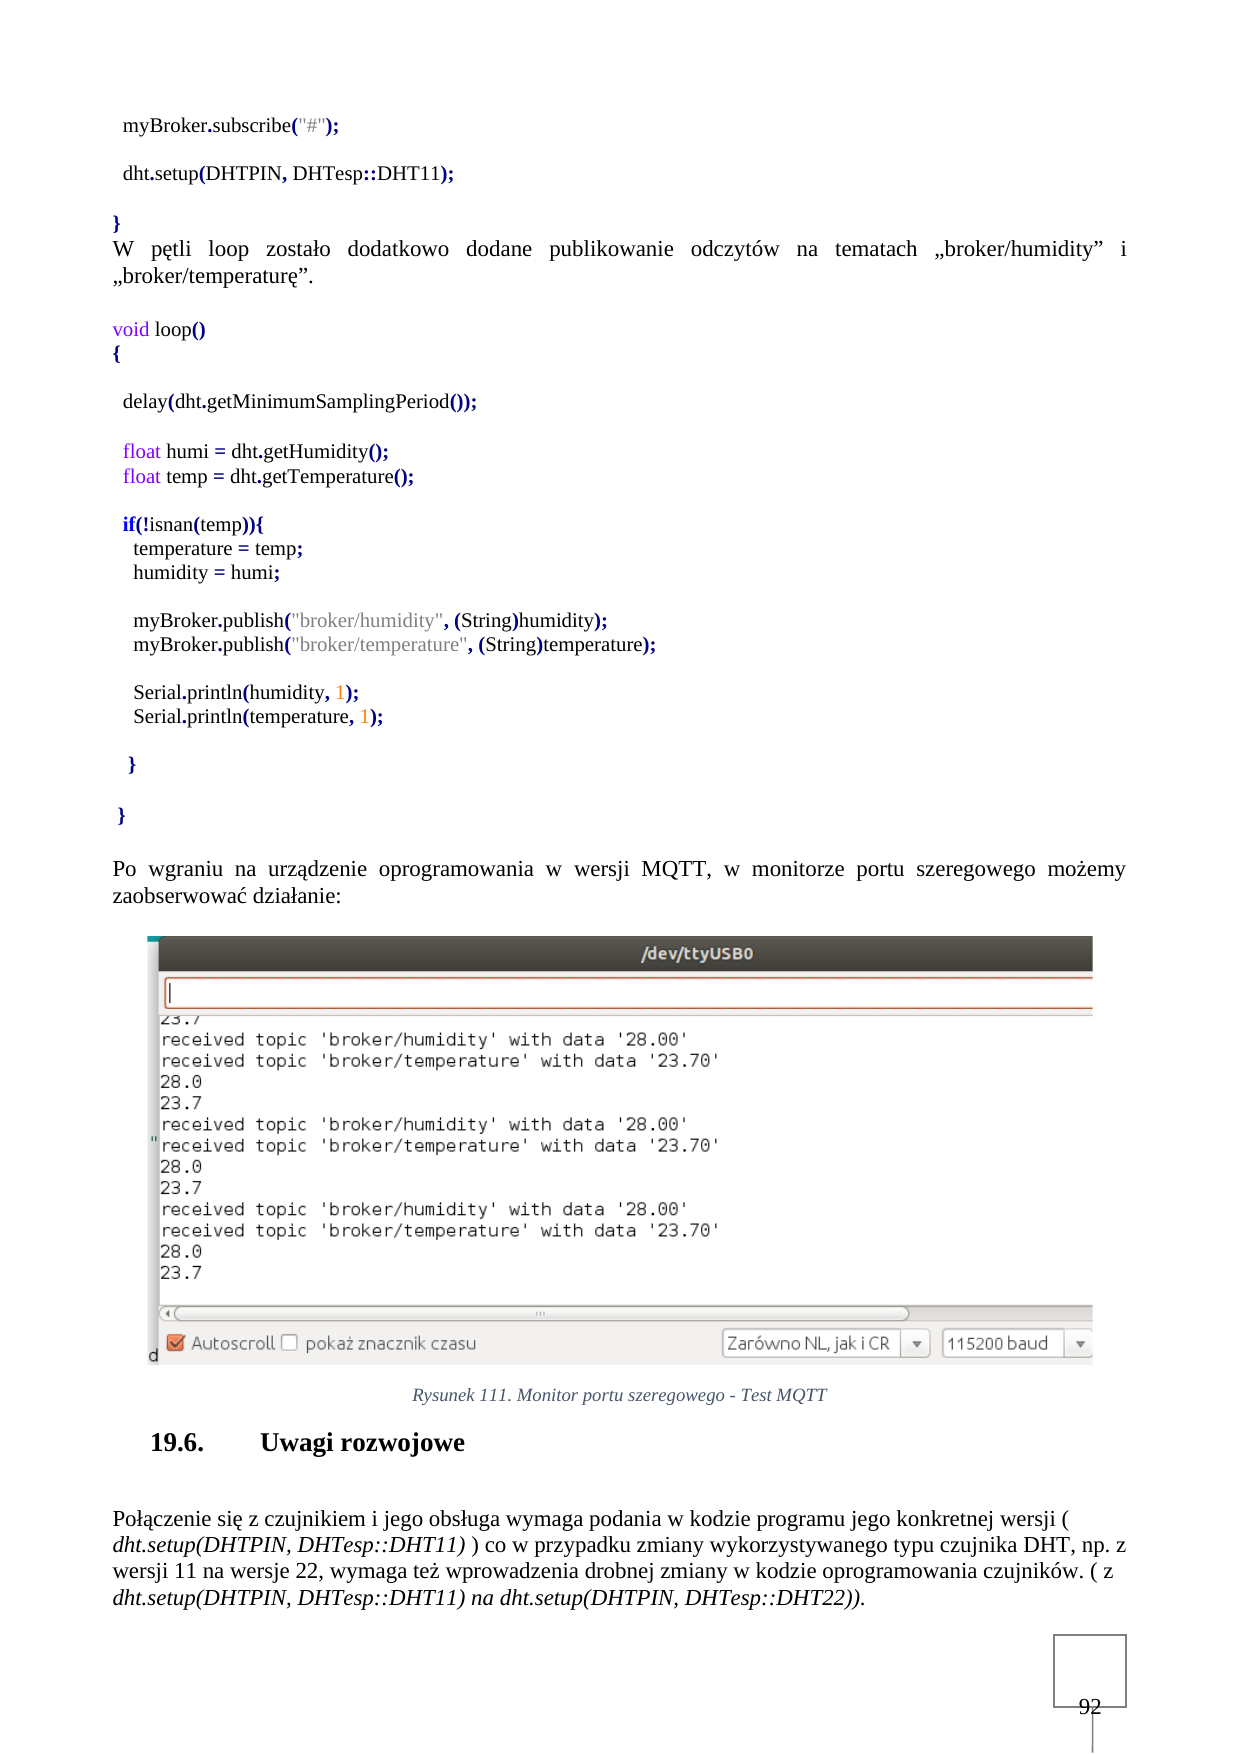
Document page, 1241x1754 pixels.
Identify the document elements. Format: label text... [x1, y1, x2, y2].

text Rysunek 111. Monitor portu szeregowego - Test MQTT [112, 1383, 1128, 1405]
text } [112, 211, 1128, 235]
text W pętli loop zostało dodatkowo dodane publikowanie odczytów na tematach „broker/humidity” i „broker/temperaturę”. [112, 235, 1128, 288]
text myBroker.publish("broker/temperature", (String)temperature); [112, 632, 1128, 656]
text myBroker.subscribe("#"); [112, 113, 1128, 137]
text temperature = temp; [112, 536, 1128, 560]
text float humi = dht.getHumidity(); [112, 439, 1128, 463]
picture [147, 936, 1093, 1365]
text dht.setup(DHTPIN, DHTesp::DHT11); [112, 161, 1128, 185]
text void loop() [112, 317, 1128, 341]
text myBroker.publish("broker/humidity", (String)humidity); [112, 608, 1128, 632]
text delay(dht.getMinimumSamplingPeriod()); [112, 389, 1128, 413]
text Serial.println(humidity, 1); [112, 680, 1128, 704]
text float temp = dht.getTemperature(); [112, 463, 1128, 488]
text Połączenie się z czujnikiem i jego obsługa wymaga podania w kodzie programu jego konkretnej wersji ( dht.setup(DHTPIN, DHTesp::DHT11) ) co w przypadku zmiany wykorzystywanego typu czujnika DHT, np. z wersji 11 na wersje 22, wymaga też wprowadzenia drobnej zmiany w kodzie oprogramowania czujników. ( z dht.setup(DHTPIN, DHTesp::DHT11) na dht.setup(DHTPIN, DHTesp::DHT22)). [112, 1504, 1128, 1610]
text } [112, 803, 1128, 827]
text } [112, 752, 1128, 776]
text { [112, 341, 1128, 365]
text if(!isnan(temp)){ [112, 512, 1128, 536]
text Po wgraniu na urządzenie oprogramowania w wersji MQTT, w monitorze portu szeregowego możemy zaobserwować działanie: [112, 856, 1128, 908]
subtitle Uwagi rozwojowe [150, 1426, 1128, 1457]
text humidity = humi; [112, 560, 1128, 584]
text Serial.println(temperature, 1); [112, 704, 1128, 728]
